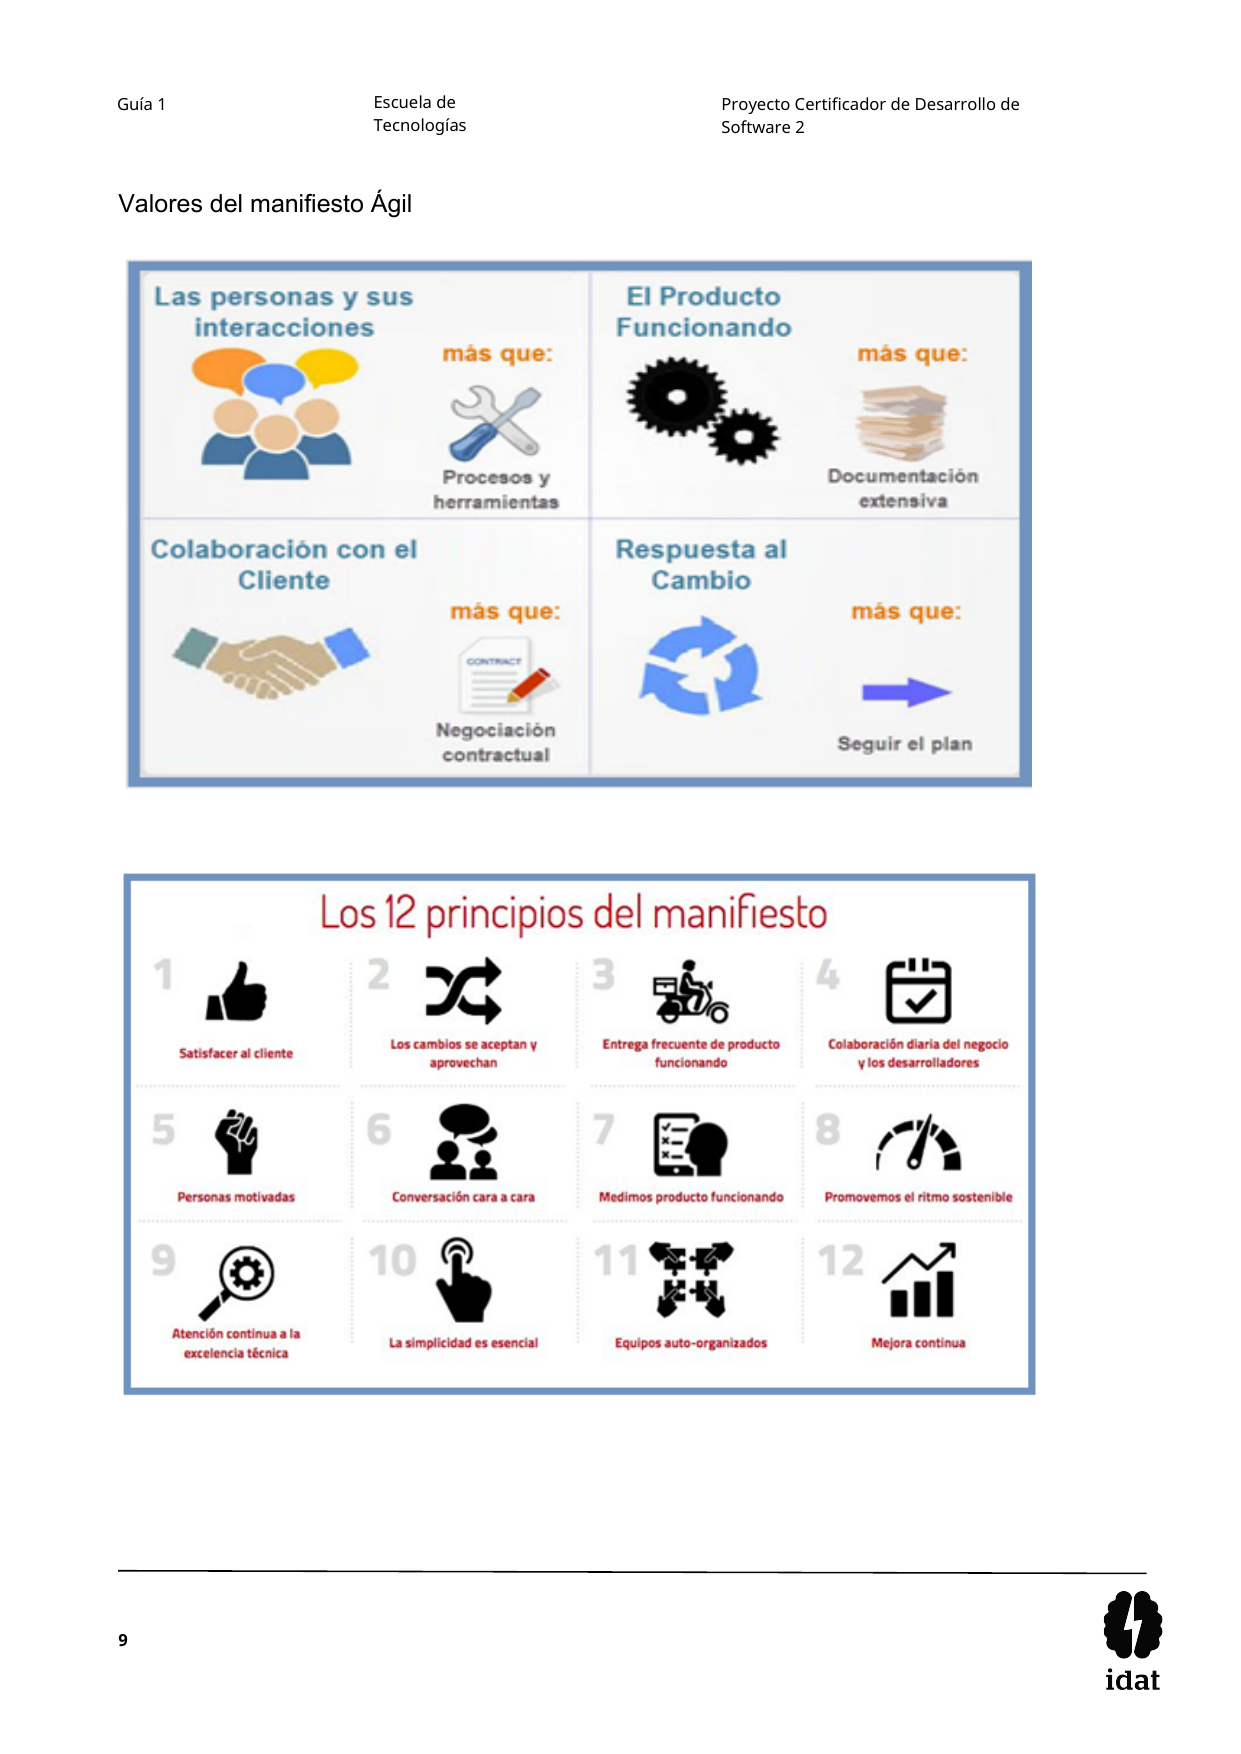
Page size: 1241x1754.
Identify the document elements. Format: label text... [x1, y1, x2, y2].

picture [124, 258, 1032, 791]
picture [1103, 1591, 1163, 1690]
picture [121, 871, 1040, 1398]
text Valores del manifiesto Ágil [118, 189, 1122, 217]
